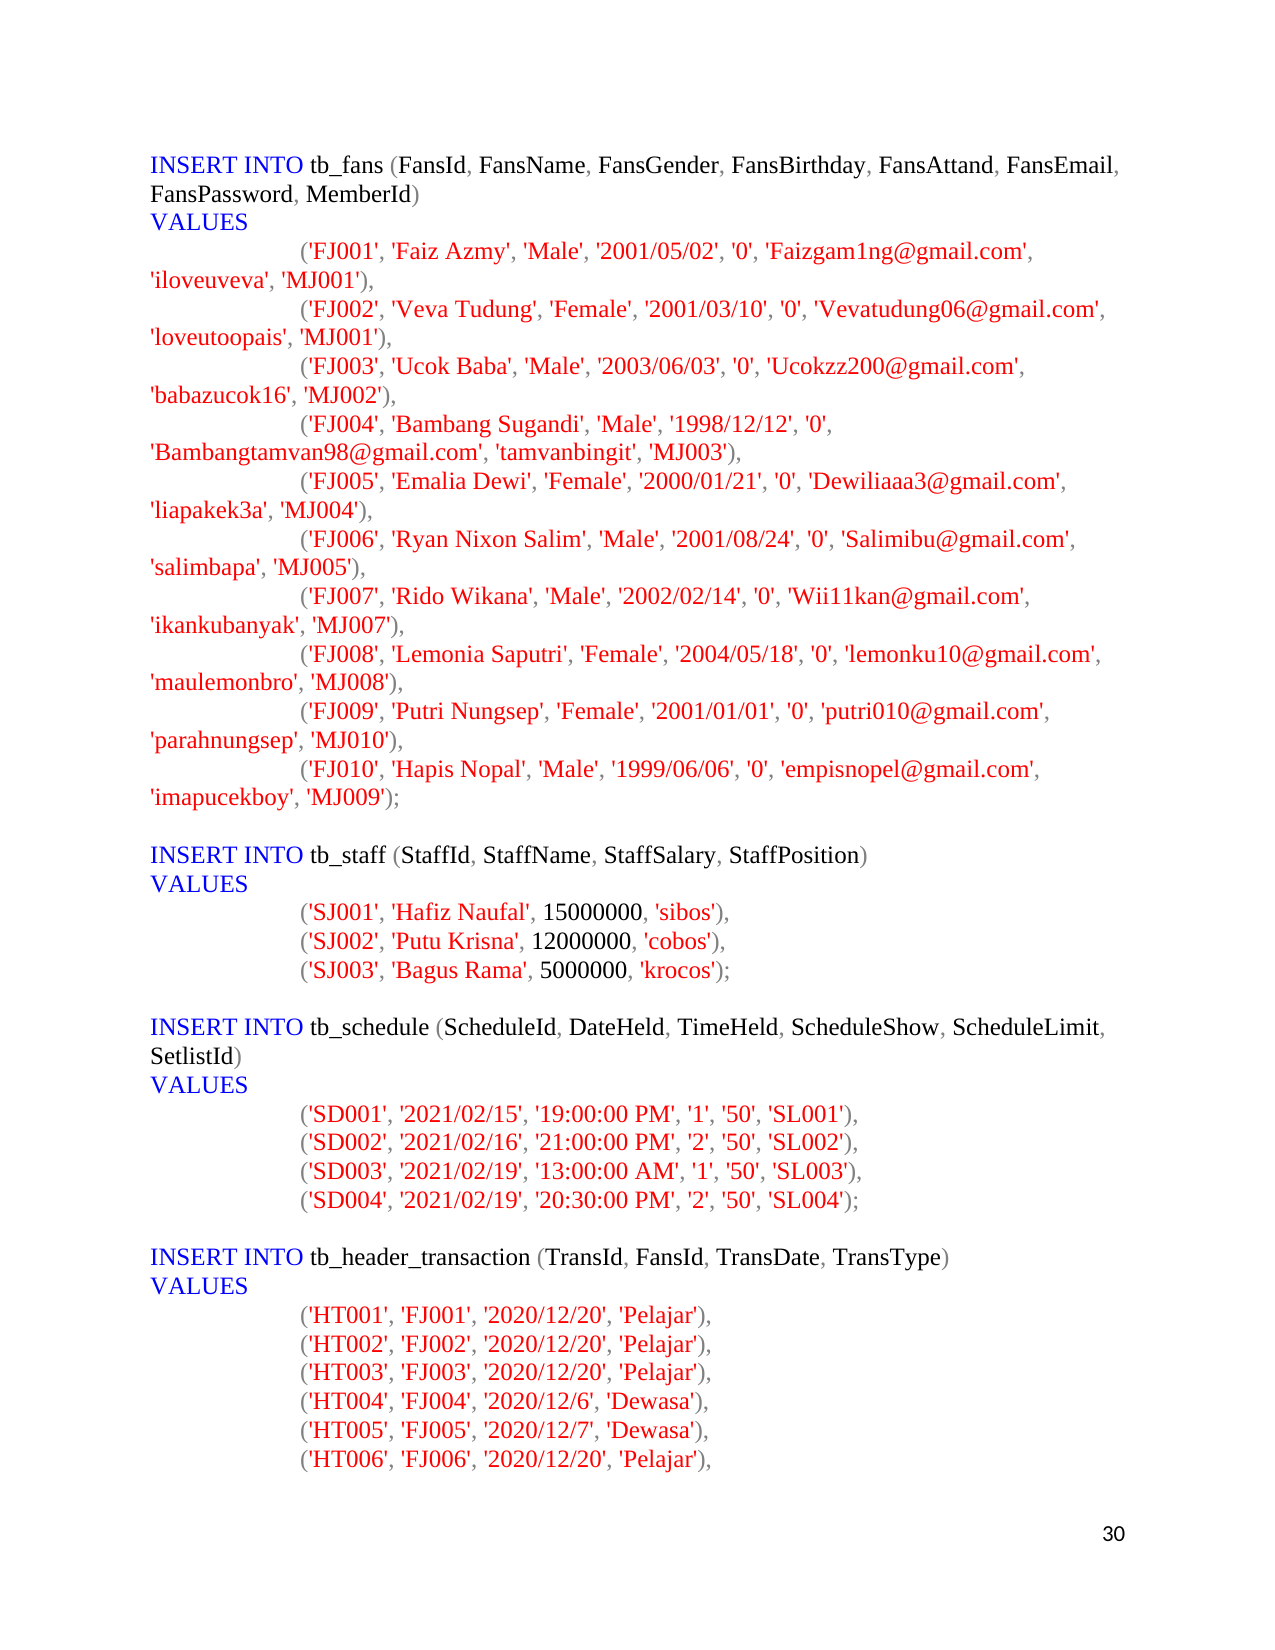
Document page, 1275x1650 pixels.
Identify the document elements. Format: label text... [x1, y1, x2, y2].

text ('SJ001', 'Hafiz Naufal', 15000000, 'sibos'), [150, 897, 1125, 926]
text INSERT INTO tb_fans (FansId, FansName, FansGender, FansBirthday, FansAttand, FansEmail, FansPassword, MemberId) [150, 150, 1125, 207]
text ('FJ002', 'Veva Tudung', 'Female', '2001/03/10', '0', 'Vevatudung06@gmail.com', 'loveutoopais', 'MJ001'), [150, 294, 1125, 351]
text ('HT003', 'FJ003', '2020/12/20', 'Pelajar'), [150, 1357, 1125, 1386]
text ('SD004', '2021/02/19', '20:30:00 PM', '2', '50', 'SL004'); [150, 1185, 1125, 1214]
text ('HT006', 'FJ006', '2020/12/20', 'Pelajar'), [150, 1444, 1125, 1472]
text VALUES [150, 1271, 1125, 1300]
text VALUES [150, 207, 1125, 236]
text ('FJ009', 'Putri Nungsep', 'Female', '2001/01/01', '0', 'putri010@gmail.com', 'parahnungsep', 'MJ010'), [150, 696, 1125, 754]
text VALUES [150, 1070, 1125, 1099]
text ('FJ006', 'Ryan Nixon Salim', 'Male', '2001/08/24', '0', 'Salimibu@gmail.com', 'salimbapa', 'MJ005'), [150, 524, 1125, 581]
text ('SJ002', 'Putu Krisna', 12000000, 'cobos'), [150, 926, 1125, 955]
text ('SD003', '2021/02/19', '13:00:00 AM', '1', '50', 'SL003'), [150, 1156, 1125, 1185]
text ('FJ010', 'Hapis Nopal', 'Male', '1999/06/06', '0', 'empisnopel@gmail.com', 'imapucekboy', 'MJ009'); [150, 754, 1125, 811]
text INSERT INTO tb_staff (StaffId, StaffName, StaffSalary, StaffPosition) [150, 840, 1125, 869]
text ('SD001', '2021/02/15', '19:00:00 PM', '1', '50', 'SL001'), [150, 1099, 1125, 1127]
text ('FJ008', 'Lemonia Saputri', 'Female', '2004/05/18', '0', 'lemonku10@gmail.com', 'maulemonbro', 'MJ008'), [150, 639, 1125, 696]
text ('FJ003', 'Ucok Baba', 'Male', '2003/06/03', '0', 'Ucokzz200@gmail.com', 'babazucok16', 'MJ002'), [150, 351, 1125, 409]
text ('FJ001', 'Faiz Azmy', 'Male', '2001/05/02', '0', 'Faizgam1ng@gmail.com', 'iloveuveva', 'MJ001'), [150, 236, 1125, 294]
text ('FJ004', 'Bambang Sugandi', 'Male', '1998/12/12', '0', 'Bambangtamvan98@gmail.com', 'tamvanbingit', 'MJ003'), [150, 409, 1125, 466]
text ('HT001', 'FJ001', '2020/12/20', 'Pelajar'), [150, 1300, 1125, 1329]
text INSERT INTO tb_schedule (ScheduleId, DateHeld, TimeHeld, ScheduleShow, ScheduleLimit, SetlistId) [150, 1012, 1125, 1070]
text ('HT002', 'FJ002', '2020/12/20', 'Pelajar'), [150, 1329, 1125, 1357]
text ('SJ003', 'Bagus Rama', 5000000, 'krocos'); [150, 955, 1125, 984]
text VALUES [150, 869, 1125, 897]
text ('HT005', 'FJ005', '2020/12/7', 'Dewasa'), [150, 1415, 1125, 1444]
text ('FJ005', 'Emalia Dewi', 'Female', '2000/01/21', '0', 'Dewiliaaa3@gmail.com', 'liapakek3a', 'MJ004'), [150, 466, 1125, 524]
text ('HT004', 'FJ004', '2020/12/6', 'Dewasa'), [150, 1386, 1125, 1415]
text ('SD002', '2021/02/16', '21:00:00 PM', '2', '50', 'SL002'), [150, 1127, 1125, 1156]
text ('FJ007', 'Rido Wikana', 'Male', '2002/02/14', '0', 'Wii11kan@gmail.com', 'ikankubanyak', 'MJ007'), [150, 581, 1125, 639]
text INSERT INTO tb_header_transaction (TransId, FansId, TransDate, TransType) [150, 1242, 1125, 1271]
